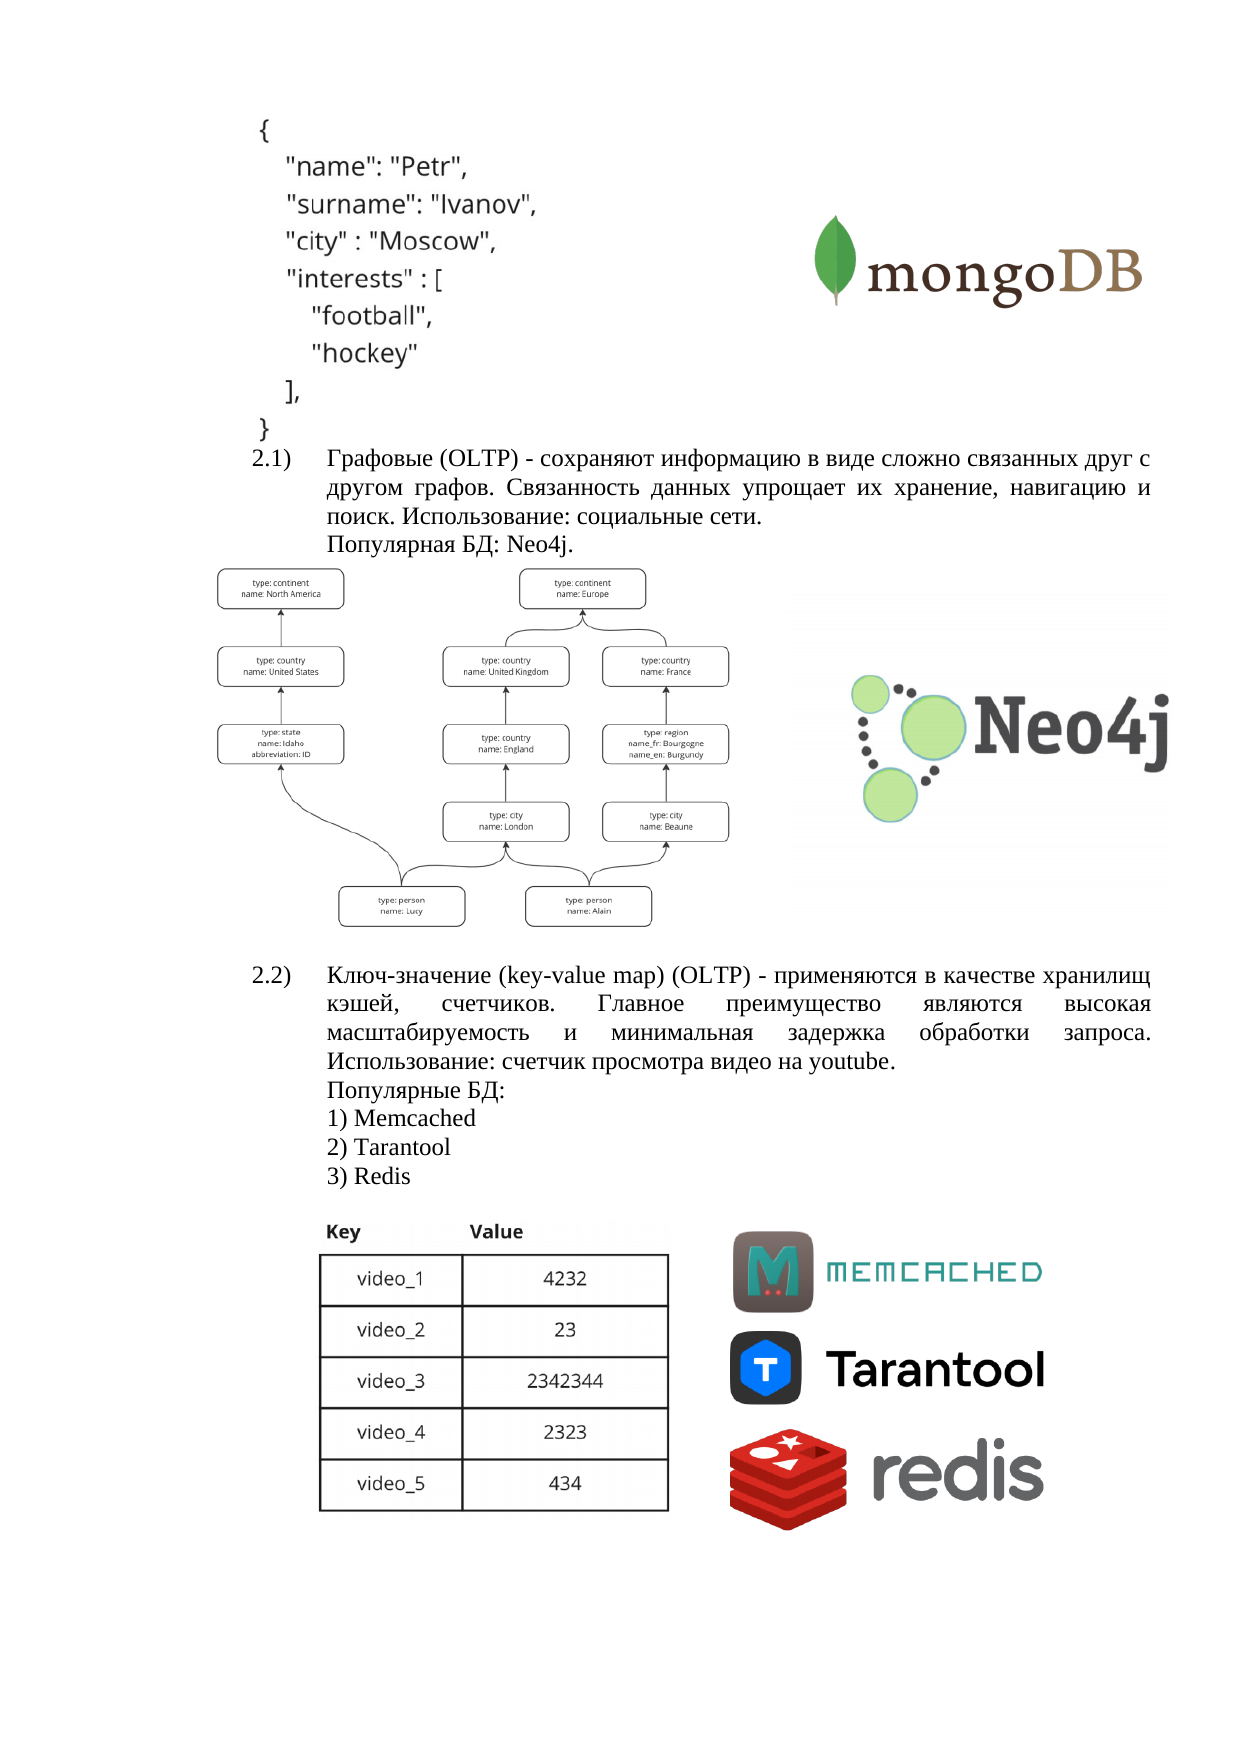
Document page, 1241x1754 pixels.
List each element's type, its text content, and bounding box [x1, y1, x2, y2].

list 3) Redis [327, 1161, 1152, 1190]
picture [316, 1218, 1050, 1533]
list Популярные БД: [327, 1075, 1152, 1103]
picture [251, 118, 1146, 444]
list 2) Tarantool [327, 1132, 1152, 1161]
list Ключ-значение (key-value map) (OLTP) - применяются в качестве хранилищ кэшей, счетчиков. Главное преимущество являются высокая масштабируемость и минимальная задержка обработки запроса. Использование: счетчик просмотра видео на youtube. [252, 960, 1152, 1075]
list Популярная БД: Neo4j. [327, 529, 1152, 558]
list Графовые (OLTP) - сохраняют информацию в виде сложно связанных друг с другом графов. Связанность данных упрощает их хранение, навигацию и поиск. Использование: социальные сети. [252, 443, 1152, 529]
list 1) Memcached [327, 1103, 1152, 1132]
picture [214, 558, 1173, 930]
